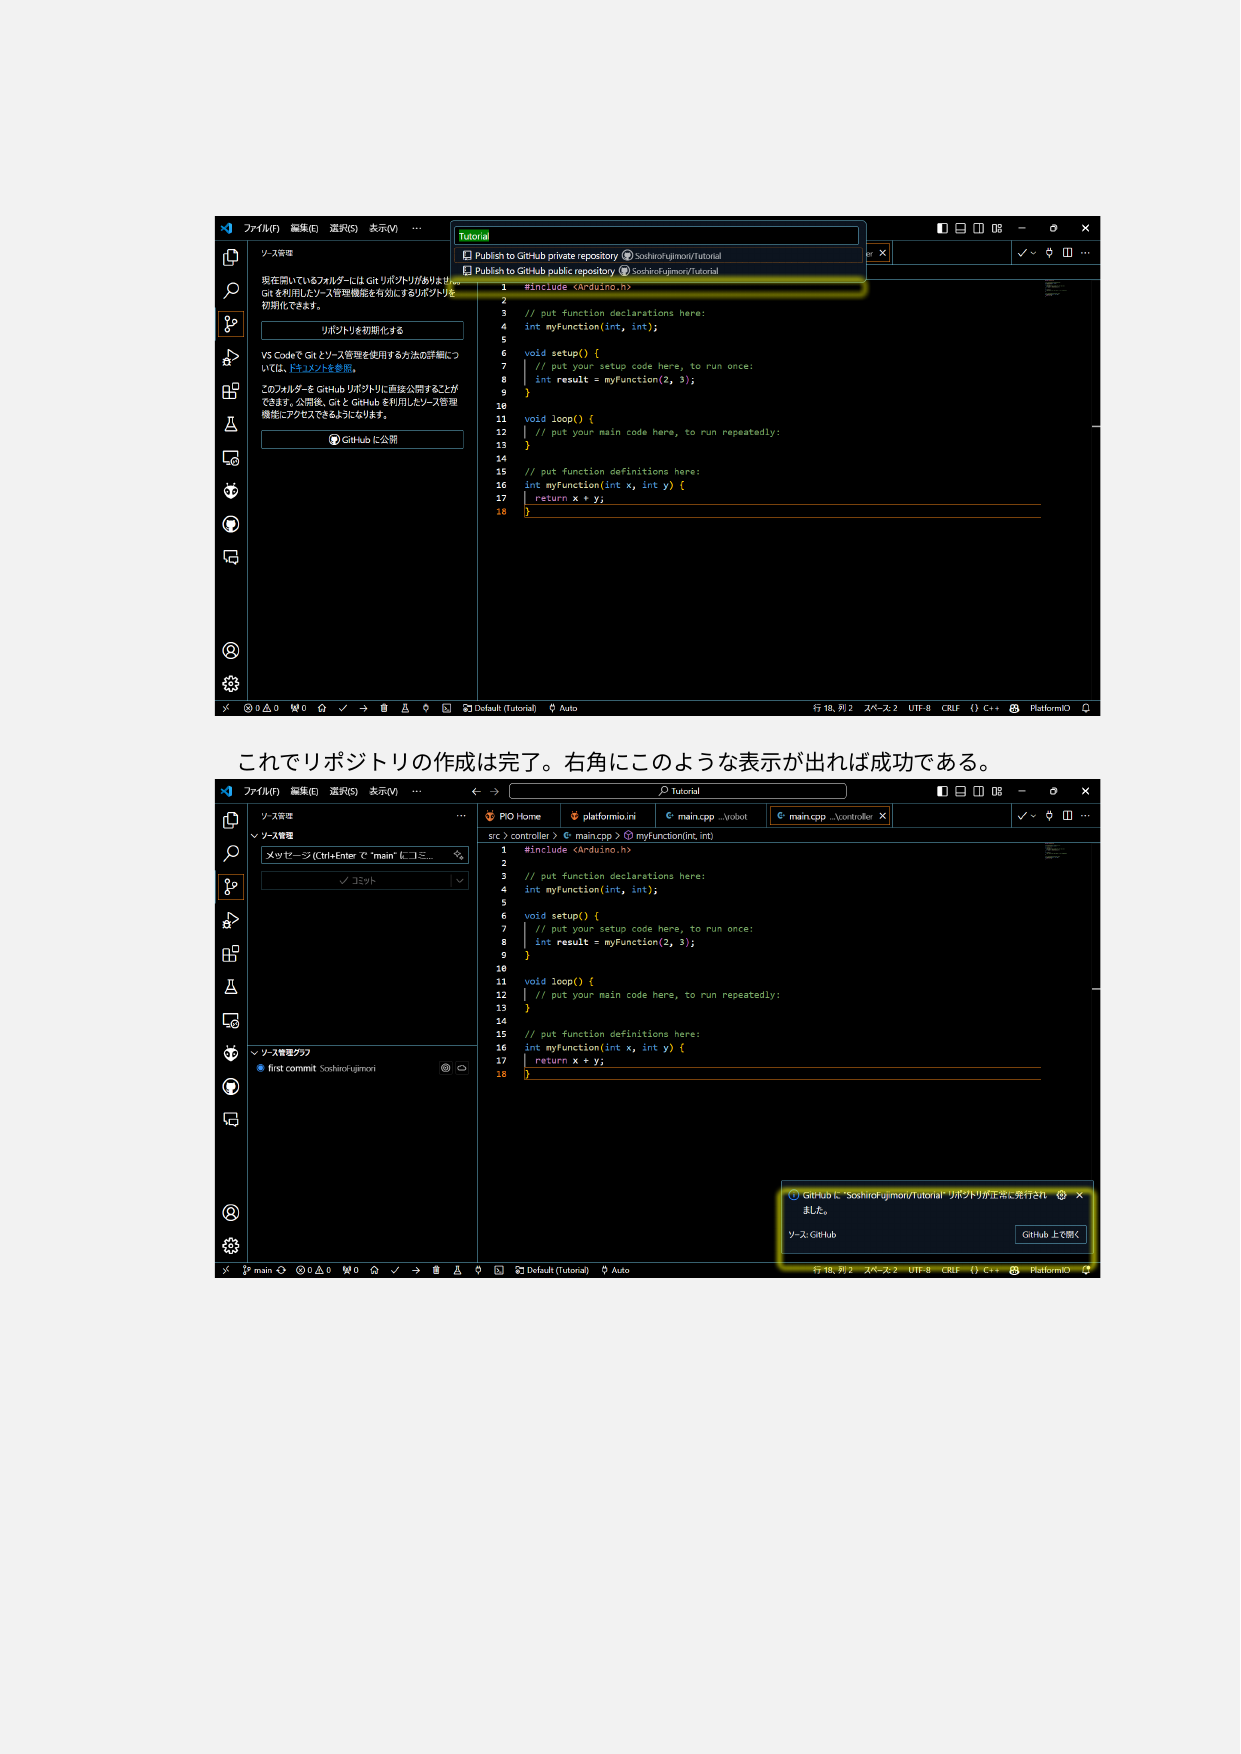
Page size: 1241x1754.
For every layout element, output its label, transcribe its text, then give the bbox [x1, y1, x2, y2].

list これでリポジトリの作成は完了。右角にこのような表示が出れば成功である。 [215, 742, 1063, 779]
